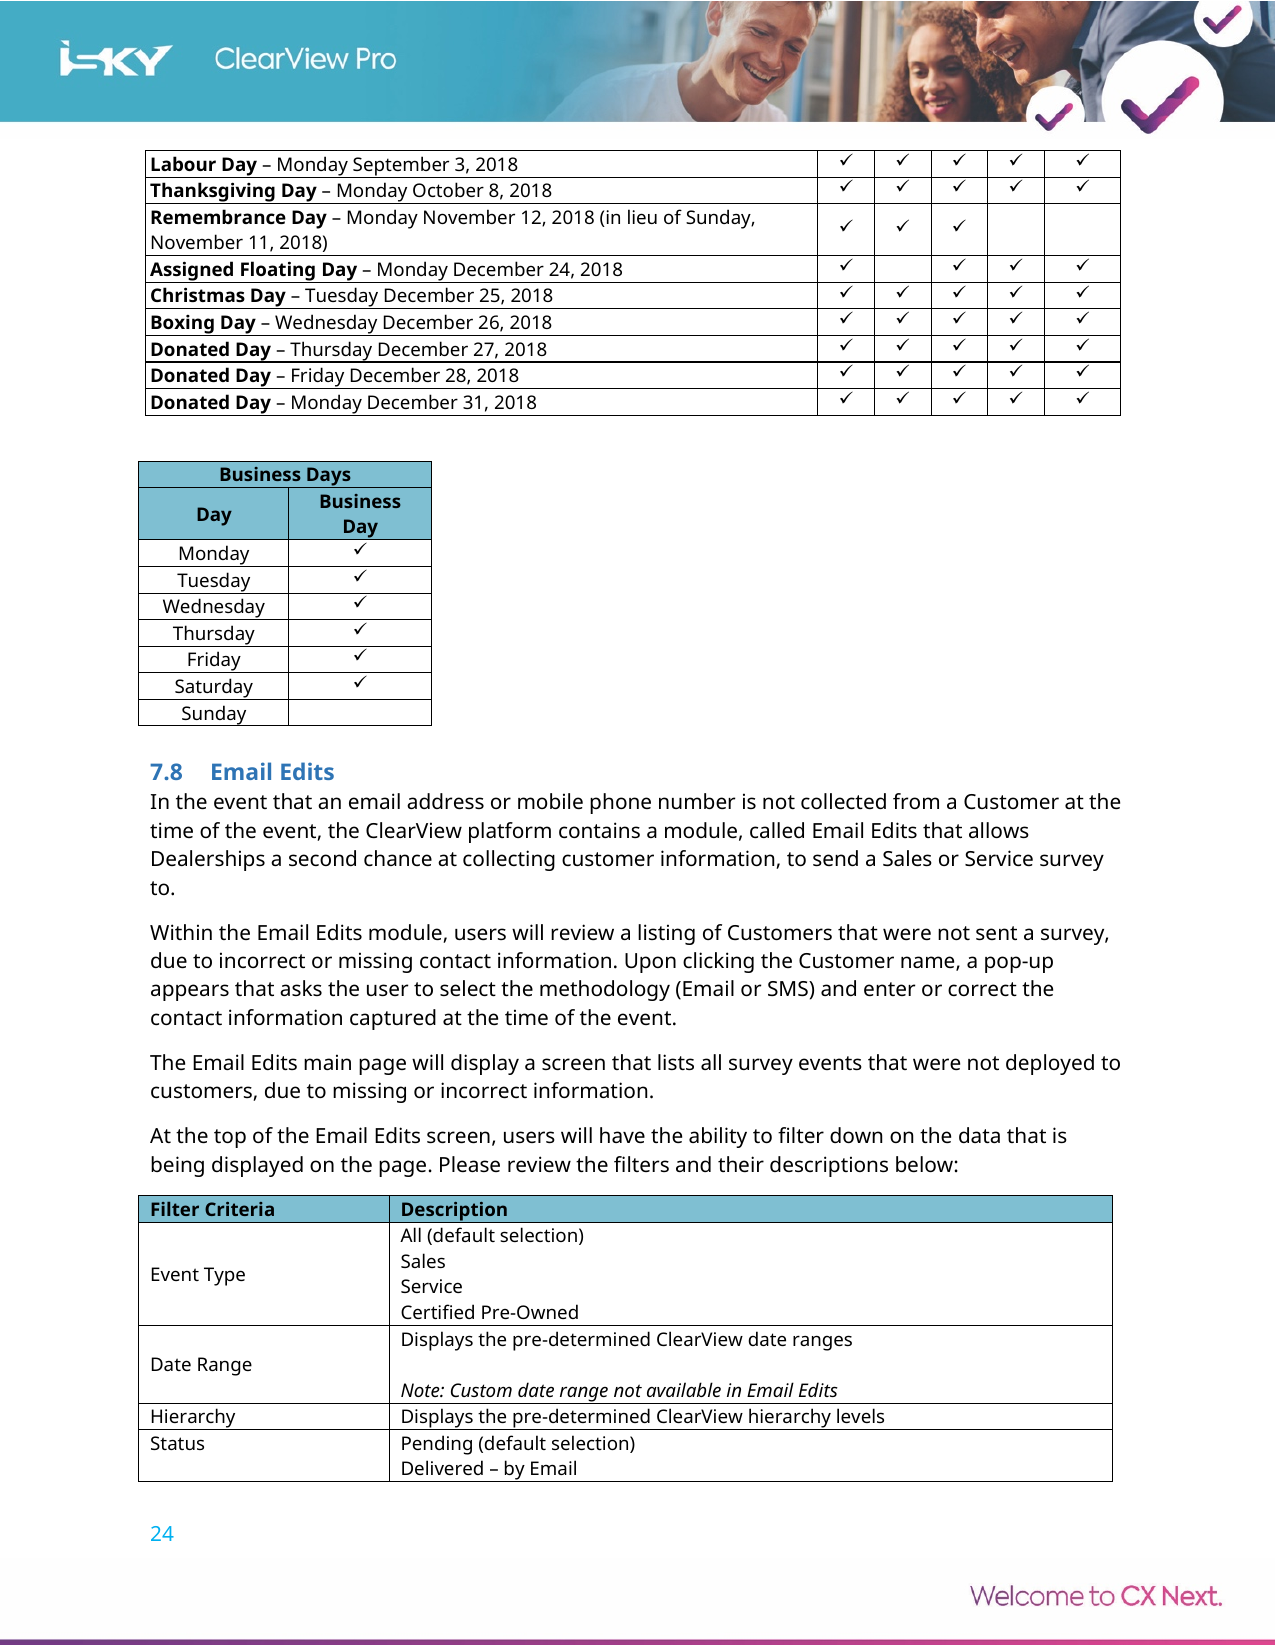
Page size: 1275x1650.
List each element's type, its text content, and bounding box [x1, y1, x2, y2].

table_cell All (default selection) Sales Service Certified Pre-Owned [390, 1223, 1112, 1325]
subtitle Email Edits [150, 756, 1125, 787]
table_cell [818, 389, 874, 414]
table_cell [818, 256, 874, 282]
table_cell [289, 700, 431, 725]
table_header Filter Criteria [139, 1196, 389, 1222]
table_cell [875, 389, 931, 414]
table_cell Donated Day – Monday December 31, 2018 [146, 389, 817, 414]
table_cell Christmas Day – Tuesday December 25, 2018 [146, 283, 817, 308]
table_cell Monday [139, 540, 288, 566]
table_cell [818, 309, 874, 335]
table_cell [818, 283, 874, 308]
table_cell Boxing Day – Wednesday December 26, 2018 [146, 309, 817, 335]
table_cell [818, 151, 874, 177]
table_cell [1045, 178, 1120, 203]
table_cell [875, 336, 931, 361]
table_cell Labour Day – Monday September 3, 2018 [146, 151, 817, 177]
table_cell [988, 283, 1044, 308]
table_cell [932, 389, 987, 414]
table_cell [1045, 283, 1120, 308]
table_cell [988, 336, 1044, 361]
table_cell [1045, 256, 1120, 282]
table_cell [988, 256, 1044, 282]
table_cell [932, 204, 987, 255]
table_cell [818, 204, 874, 255]
table_cell Thursday [139, 620, 288, 646]
table_cell [932, 283, 987, 308]
table_cell [988, 178, 1044, 203]
table_cell [988, 309, 1044, 335]
table_cell [1045, 309, 1120, 335]
table_cell [875, 151, 931, 177]
table_cell Displays the pre-determined ClearView date ranges Note: Custom date range not available in Email Edits [390, 1326, 1112, 1402]
table_cell Status [139, 1430, 389, 1481]
table_cell Donated Day – Thursday December 27, 2018 [146, 336, 817, 361]
table_cell [988, 151, 1044, 177]
table_cell [289, 673, 431, 699]
table_cell [818, 178, 874, 203]
table_cell [932, 336, 987, 361]
table_cell [932, 256, 987, 282]
table_cell Friday [139, 647, 288, 672]
table_cell [875, 363, 931, 388]
table_cell [289, 567, 431, 592]
table_cell [1045, 363, 1120, 388]
table_cell [932, 178, 987, 203]
table_cell [1045, 336, 1120, 361]
table_cell [1045, 389, 1120, 414]
table_cell [818, 336, 874, 361]
table_cell [932, 363, 987, 388]
table_cell Wednesday [139, 594, 288, 619]
text At the top of the Email Edits screen, users will have the ability to filter down on the data that is being displayed on the page. Please review the filters and their descriptions below: [150, 1122, 1125, 1178]
text In the event that an email address or mobile phone number is not collected from a Customer at the time of the event, the ClearView platform contains a module, called Email Edits that allows Dealerships a second chance at collecting customer information, to send a Sales or Service survey to. [150, 787, 1125, 901]
table_cell [932, 309, 987, 335]
table_cell Donated Day – Friday December 28, 2018 [146, 363, 817, 388]
table_cell [289, 647, 431, 672]
text The Email Edits main page will display a screen that lists all survey events that were not deployed to customers, due to missing or incorrect information. [150, 1048, 1125, 1105]
table_cell [289, 594, 431, 619]
table_cell Hierarchy [139, 1404, 389, 1429]
table_cell [289, 540, 431, 566]
picture [0, 1, 1275, 139]
table_cell [289, 620, 431, 646]
picture [0, 1558, 1275, 1645]
table_cell Event Type [139, 1223, 389, 1325]
table_cell Day [139, 488, 288, 539]
table_cell [818, 363, 874, 388]
table_cell Sunday [139, 700, 288, 725]
table_cell Assigned Floating Day – Monday December 24, 2018 [146, 256, 817, 282]
table_cell [875, 283, 931, 308]
table_cell [988, 389, 1044, 414]
table_cell Date Range [139, 1326, 389, 1402]
table_header Business Days [139, 462, 431, 487]
table_cell [1045, 204, 1120, 255]
table_cell Pending (default selection) Delivered – by Email Delivered – by SMS Manual Drop Expired [390, 1430, 1112, 1481]
text Within the Email Edits module, users will review a listing of Customers that were not sent a survey, due to incorrect or missing contact information. Upon clicking the Customer name, a pop-up appears that asks the user to select the methodology (Email or SMS) and enter or correct the contact information captured at the time of the event. [150, 918, 1125, 1031]
table_cell [988, 363, 1044, 388]
table_cell [875, 178, 931, 203]
table_cell Saturday [139, 673, 288, 699]
table_cell Thanksgiving Day – Monday October 8, 2018 [146, 178, 817, 203]
table_cell [875, 204, 931, 255]
table_cell Displays the pre-determined ClearView hierarchy levels [390, 1404, 1112, 1429]
table_cell [875, 256, 931, 282]
table_cell [932, 151, 987, 177]
table_header Description [390, 1196, 1112, 1222]
table_cell [1045, 151, 1120, 177]
table_cell Business Day [289, 488, 431, 539]
table_cell [988, 204, 1044, 255]
table_cell Remembrance Day – Monday November 12, 2018 (in lieu of Sunday, November 11, 2018) [146, 204, 817, 255]
table_cell [875, 309, 931, 335]
table_cell Tuesday [139, 567, 288, 592]
